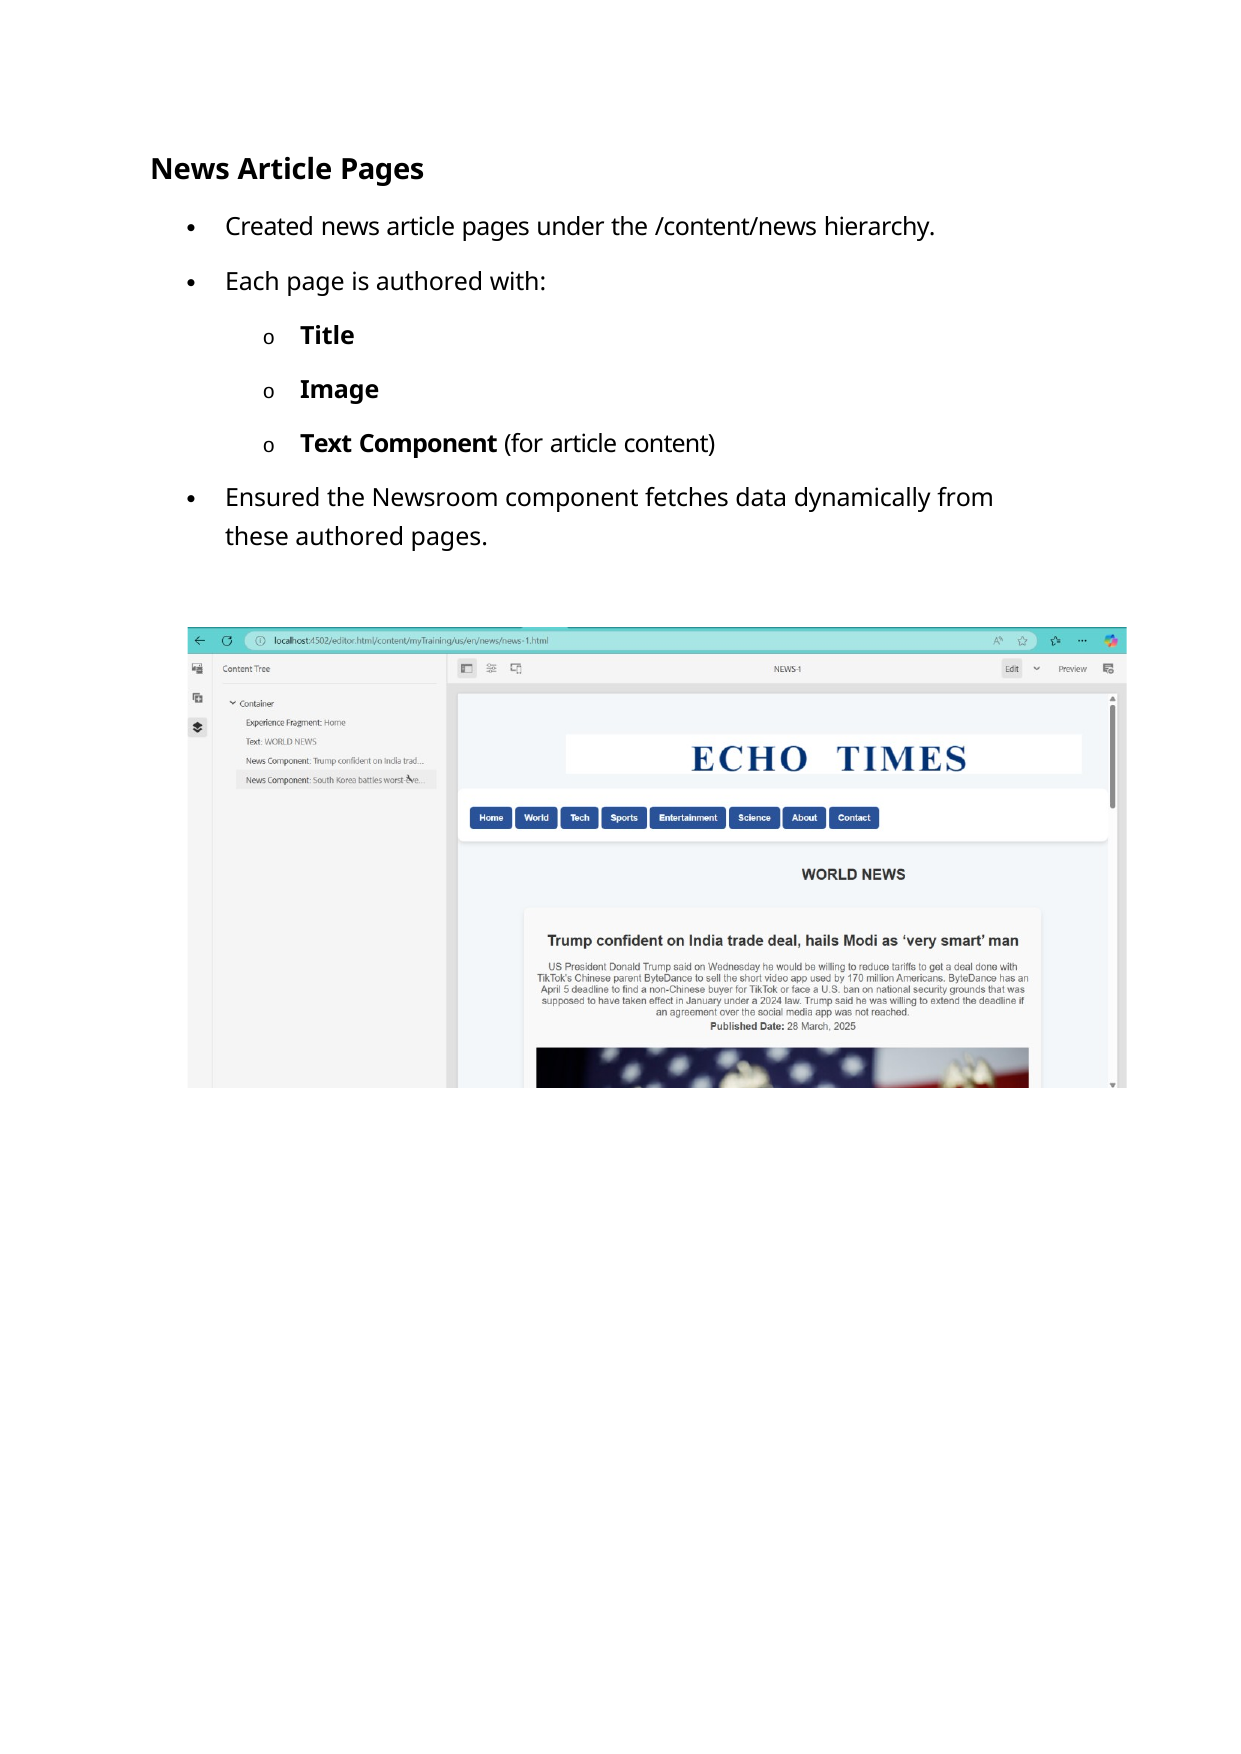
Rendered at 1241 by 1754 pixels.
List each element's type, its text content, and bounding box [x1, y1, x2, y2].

list Each page is authored with: [187, 263, 1137, 297]
list Ensured the Newsroom component fetches data dynamically from these authored pages. [187, 480, 1002, 552]
list Text Component (for article content) [262, 426, 1137, 460]
list Title [262, 318, 1137, 352]
list Image [262, 372, 1137, 406]
list Created news article pages under the /content/news hierarchy. [187, 209, 1137, 243]
picture [187, 627, 1127, 1088]
subtitle News Article Pages [150, 148, 1137, 188]
